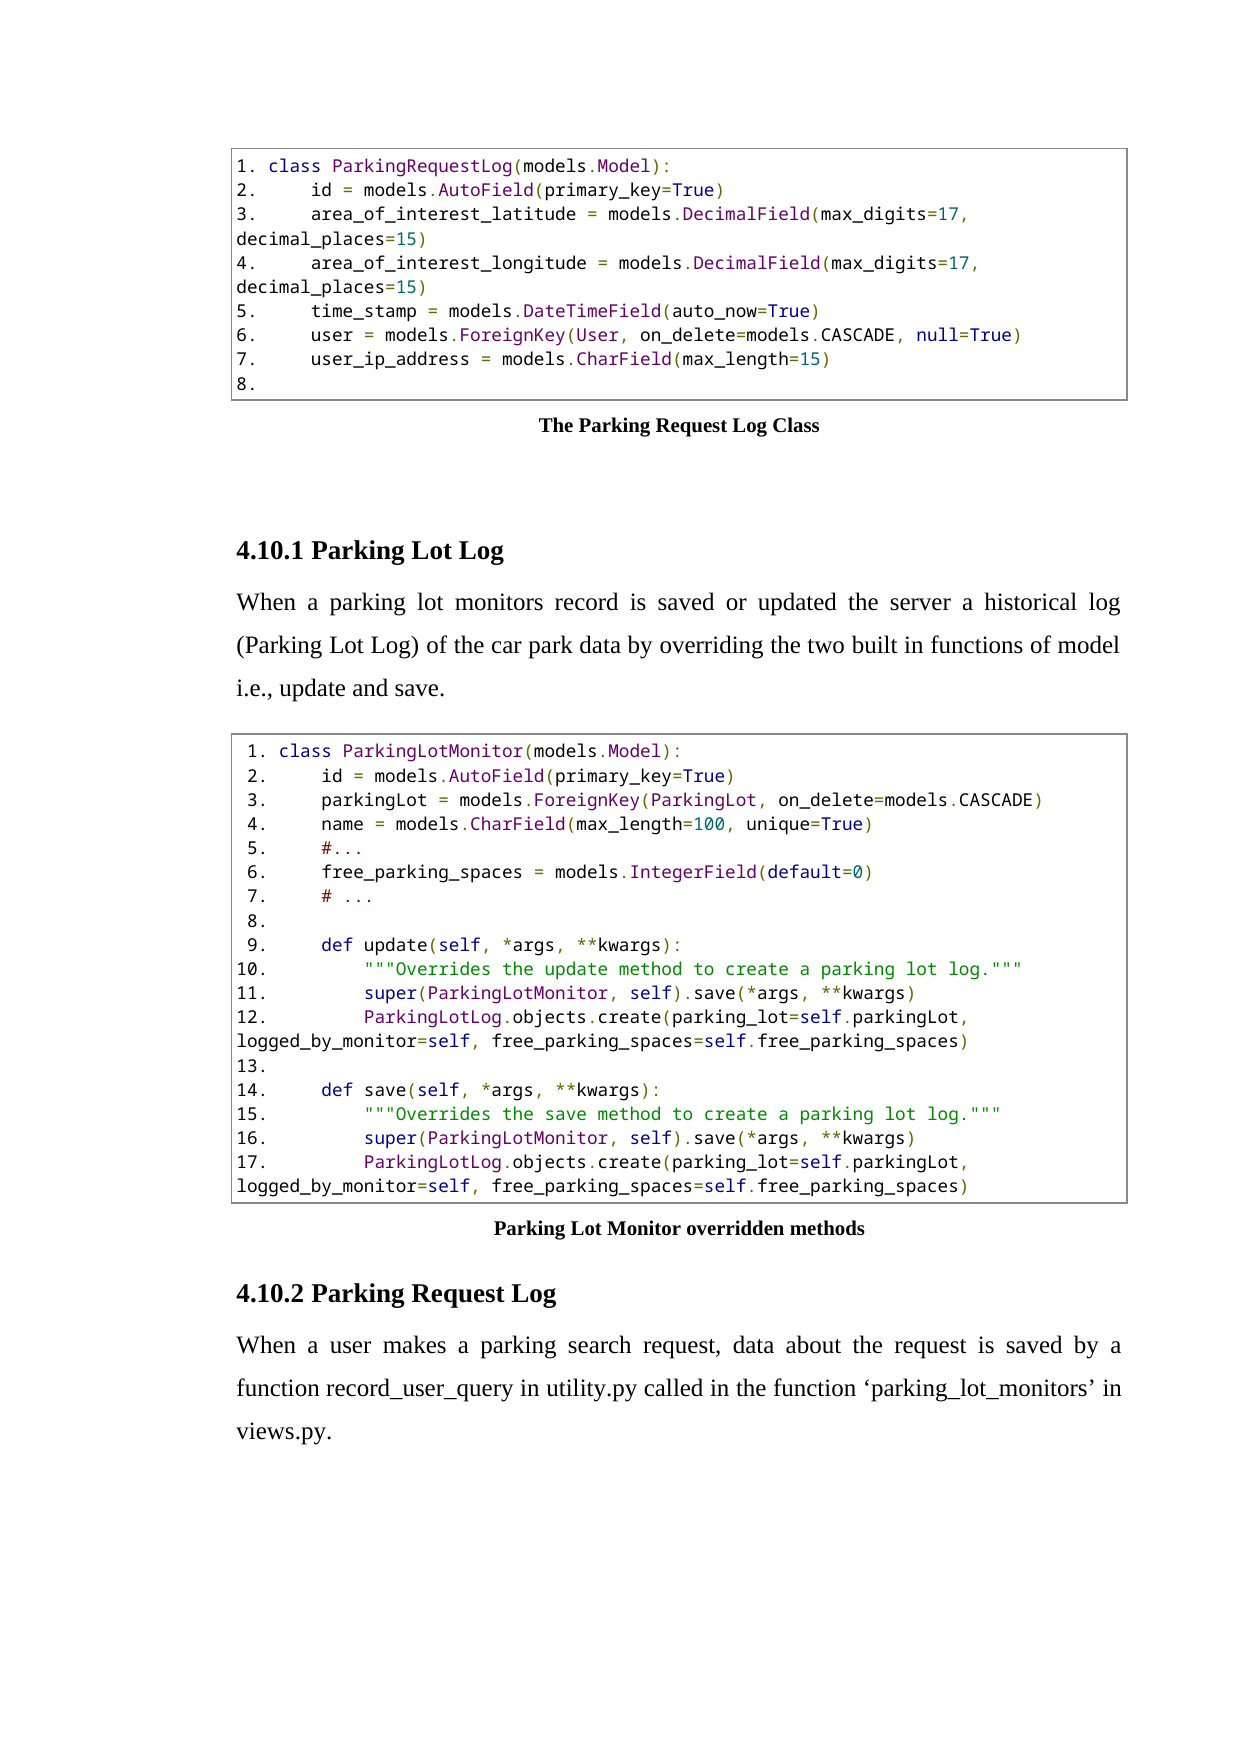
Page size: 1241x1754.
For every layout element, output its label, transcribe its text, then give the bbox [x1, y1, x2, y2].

text 5. #... [236, 836, 1122, 860]
text 16. super(ParkingLotMonitor, self).save(*args, **kwargs) [236, 1126, 1122, 1144]
text 17. ParkingLotLog.objects.create(parking_lot=self.parkingLot, logged_by_monitor=self, free_parking_spaces=self.free_parking_spaces) [232, 1144, 1126, 1202]
text 9. def update(self, *args, **kwargs): [236, 932, 1122, 956]
text 4. name = models.CharField(max_length=100, unique=True) [236, 811, 1122, 836]
text 13. [236, 1053, 1122, 1077]
text 15. """Overrides the save method to create a parking lot log.""" [236, 1101, 1122, 1126]
text 10. """Overrides the update method to create a parking lot log.""" [236, 956, 1122, 981]
text 12. ParkingLotLog.objects.create(parking_lot=self.parkingLot, logged_by_monitor=self, free_parking_spaces=self.free_parking_spaces) [236, 1005, 1122, 1053]
text 4. area_of_interest_longitude = models.DecimalField(max_digits=17, decimal_places=15) [236, 250, 1122, 298]
text When a parking lot monitors record is saved or updated the server a historical log (Parking Lot Log) of the car park data by overriding the two built in functions of model i.e., update and save. [236, 587, 1122, 702]
text 3. parkingLot = models.ForeignKey(ParkingLot, on_delete=models.CASCADE) [236, 787, 1122, 811]
text 3. area_of_interest_latitude = models.DecimalField(max_digits=17, decimal_places=15) [236, 202, 1122, 250]
subtitle Parking Lot Log [236, 534, 1122, 565]
text 7. # ... [236, 884, 1122, 908]
text 14. def save(self, *args, **kwargs): [236, 1077, 1122, 1101]
text 6. free_parking_spaces = models.IntegerField(default=0) [236, 860, 1122, 884]
text 8. [236, 908, 1122, 932]
text When a user makes a parking search request, data about the request is saved by a function record_user_query in utility.py called in the function ‘parking_lot_monitors’ in views.py. [236, 1330, 1122, 1445]
text The Parking Request Log Class [236, 413, 1122, 437]
text Parking Lot Monitor overridden methods [236, 1216, 1122, 1240]
text 1. class ParkingRequestLog(models.Model): [232, 149, 1126, 178]
text 8. [232, 365, 1126, 399]
subtitle Parking Request Log [236, 1277, 1122, 1308]
text 2. id = models.AutoField(primary_key=True) [236, 763, 1122, 787]
text 1. class ParkingLotMonitor(models.Model): [232, 735, 1126, 763]
text 5. time_stamp = models.DateTimeField(auto_now=True) [236, 298, 1122, 323]
text 7. user_ip_address = models.CharField(max_length=15) [236, 347, 1122, 365]
text 6. user = models.ForeignKey(User, on_delete=models.CASCADE, null=True) [236, 323, 1122, 347]
text 2. id = models.AutoField(primary_key=True) [236, 178, 1122, 202]
text 11. super(ParkingLotMonitor, self).save(*args, **kwargs) [236, 981, 1122, 1005]
